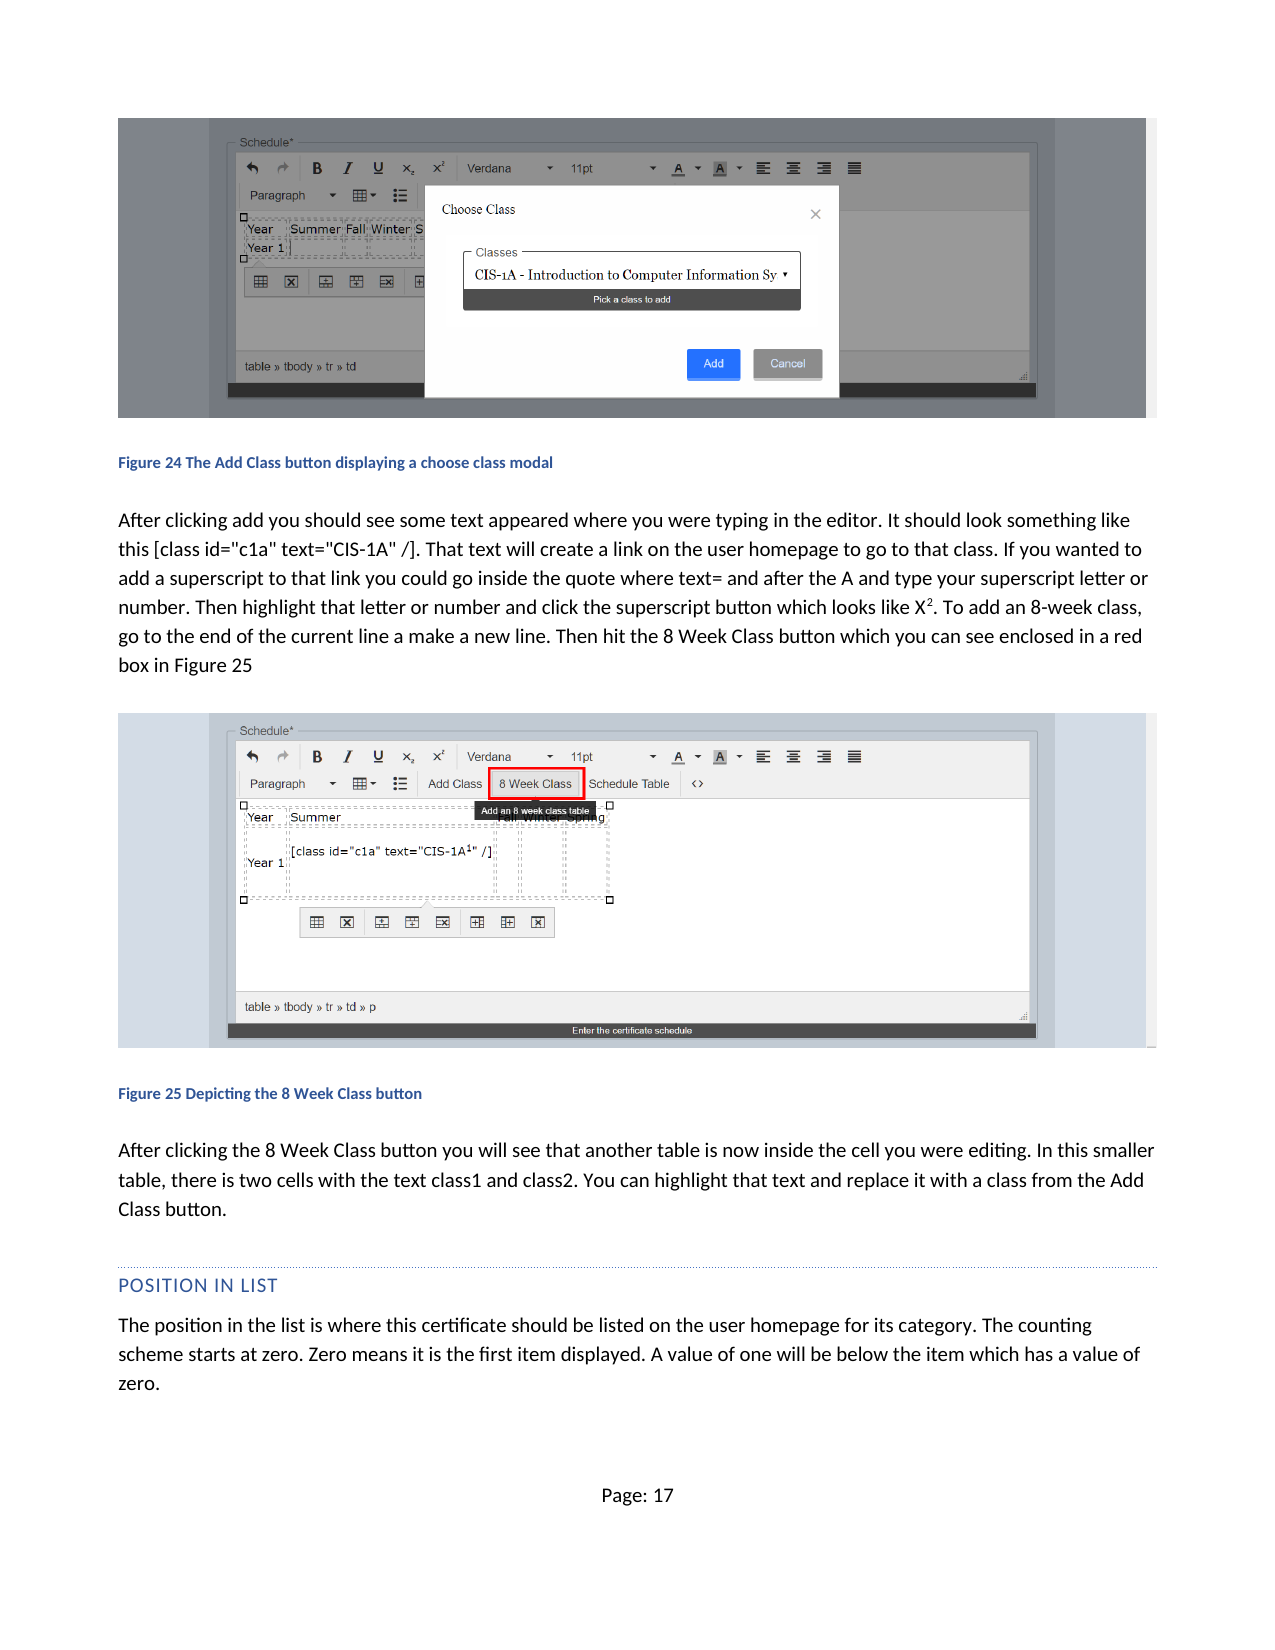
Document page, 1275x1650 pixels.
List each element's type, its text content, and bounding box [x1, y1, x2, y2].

picture [118, 118, 1157, 418]
picture [118, 713, 1157, 1048]
text The position in the list is where this certificate should be listed on the user homepage for its category. The counting scheme starts at zero. Zero means it is the first item displayed. A value of one will be below the item which has a value of zero. [118, 1312, 1157, 1396]
subtitle Position in list [118, 1267, 1157, 1298]
text After clicking the 8 Week Class button you will see that another table is now inside the cell you were editing. In this smaller table, there is two cells with the text class1 and class2. You can highlight that text and replace it with a class from the Add Class button. [118, 1138, 1157, 1221]
text After clicking add you should see some text appeared where you were typing in the editor. It should look something like this [class id="c1a" text="CIS-1A" /]. That text will create a link on the user homepage to go to that class. If you wanted to add a superscript to that link you could go inside the quote where text= and after the A and type your superscript letter or number. Then highlight that letter or number and click the superscript button which looks like X2. To add an 8-week class, go to the end of the current line a make a new line. Then hit the 8 Week Class button which you can see enclosed in a red box in Figure 25 [118, 507, 1157, 678]
